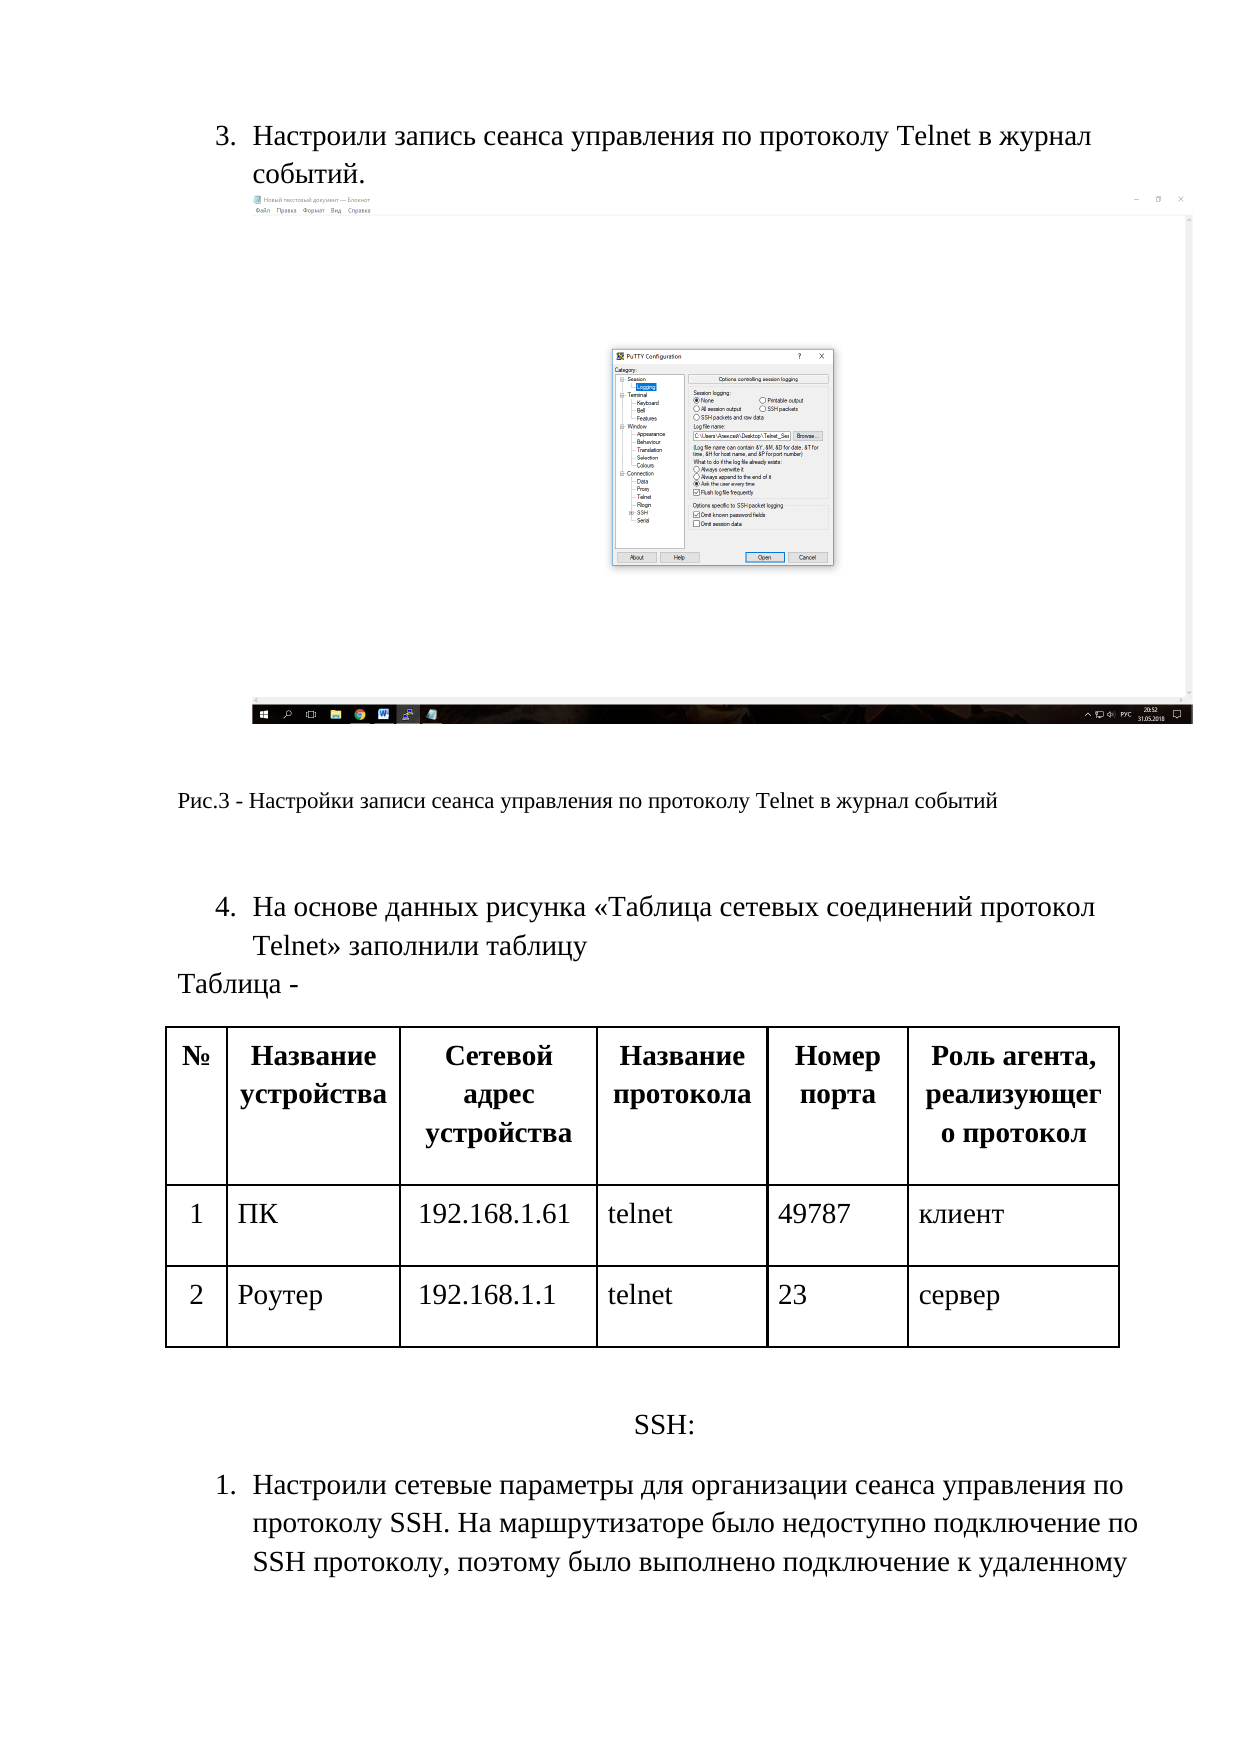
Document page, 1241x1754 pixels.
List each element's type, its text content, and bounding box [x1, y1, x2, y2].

table_cell telnet [598, 1186, 766, 1265]
text Рис.3 - Настройки записи сеанса управления по протоколу Telnet в журнал событий [177, 787, 1152, 813]
table_cell 192.168.1.1 [401, 1267, 596, 1346]
picture [252, 194, 1193, 724]
table_header Сетевой адрес устройства [401, 1028, 596, 1184]
table_cell 192.168.1.61 [401, 1186, 596, 1265]
table_cell Роутер [228, 1267, 399, 1346]
table_cell 2 [167, 1267, 226, 1346]
text SSH: [177, 1407, 1152, 1441]
table_cell ПК [228, 1186, 399, 1265]
table_header Роль агента, реализующего протокол [909, 1028, 1118, 1184]
table_header Номер порта [769, 1028, 907, 1184]
table_header № [167, 1028, 226, 1184]
table_header Название протокола [598, 1028, 766, 1184]
list На основе данных рисунка «Таблица сетевых соединений протокол Telnet» заполнили таблицу [215, 889, 1152, 961]
table_cell telnet [598, 1267, 766, 1346]
table_cell клиент [909, 1186, 1118, 1265]
table_header Название устройства [228, 1028, 399, 1184]
table_cell сервер [909, 1267, 1118, 1346]
text Таблица - [177, 966, 1152, 1000]
table_cell 49787 [769, 1186, 907, 1265]
table_cell 1 [167, 1186, 226, 1265]
table_cell 23 [769, 1267, 907, 1346]
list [215, 1467, 1152, 1577]
